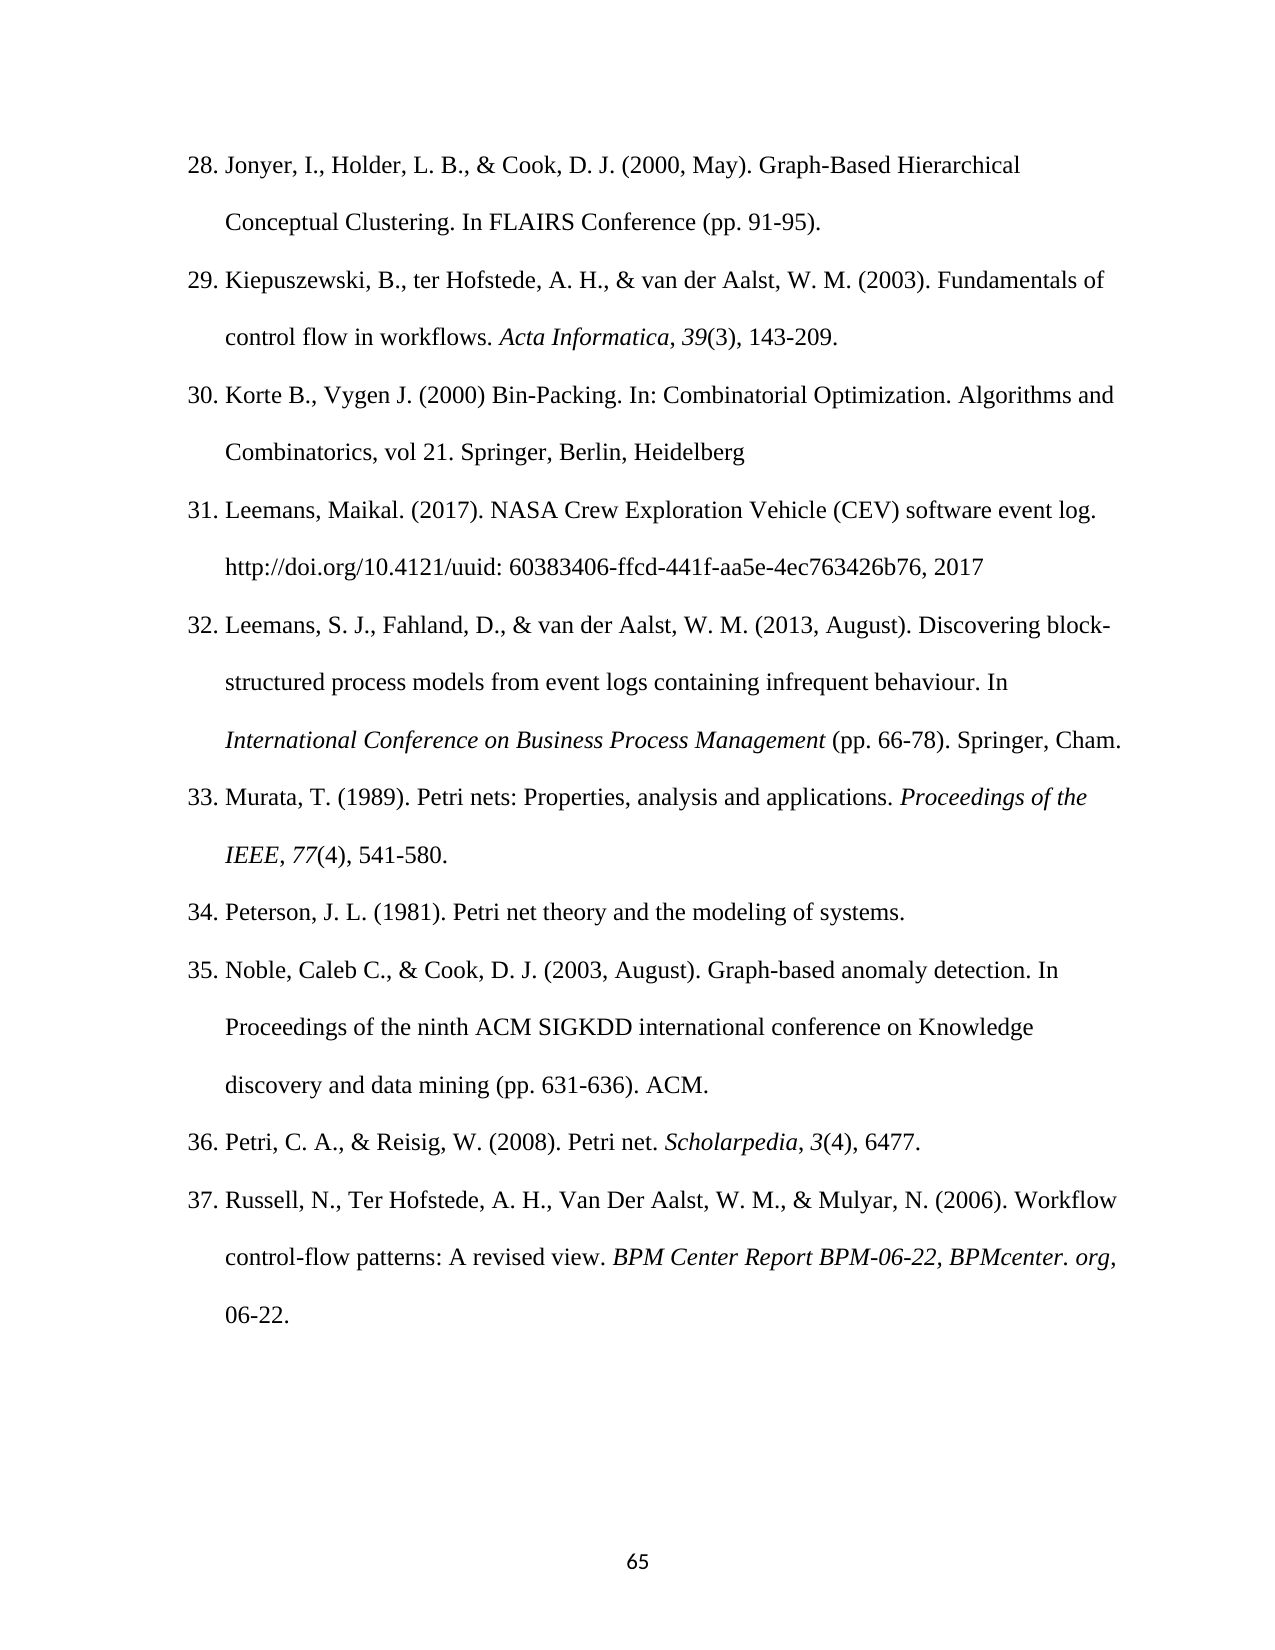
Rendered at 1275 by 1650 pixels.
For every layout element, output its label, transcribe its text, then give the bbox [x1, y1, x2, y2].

list Leemans, S. J., Fahland, D., & van der Aalst, W. M. (2013, August). Discovering block-structured process models from event logs containing infrequent behaviour. In International Conference on Business Process Management (pp. 66-78). Springer, Cham. [187, 610, 1125, 754]
list Korte B., Vygen J. (2000) Bin-Packing. In: Combinatorial Optimization. Algorithms and Combinatorics, vol 21. Springer, Berlin, Heidelberg [187, 380, 1125, 466]
list Noble, Caleb C., & Cook, D. J. (2003, August). Graph-based anomaly detection. In Proceedings of the ninth ACM SIGKDD international conference on Knowledge discovery and data mining (pp. 631-636). ACM. [187, 955, 1125, 1099]
list Jonyer, I., Holder, L. B., & Cook, D. J. (2000, May). Graph-Based Hierarchical Conceptual Clustering. In FLAIRS Conference (pp. 91-95). [187, 150, 1125, 236]
list Kiepuszewski, B., ter Hofstede, A. H., & van der Aalst, W. M. (2003). Fundamentals of control flow in workflows. Acta Informatica, 39(3), 143-209. [187, 265, 1125, 351]
list Murata, T. (1989). Petri nets: Properties, analysis and applications. Proceedings of the IEEE, 77(4), 541-580. [187, 782, 1125, 869]
list Russell, N., Ter Hofstede, A. H., Van Der Aalst, W. M., & Mulyar, N. (2006). Workflow control-flow patterns: A revised view. BPM Center Report BPM-06-22, BPMcenter. org, 06-22. [187, 1185, 1125, 1329]
list Petri, C. A., & Reisig, W. (2008). Petri net. Scholarpedia, 3(4), 6477. [187, 1127, 1125, 1156]
list Leemans, Maikal. (2017). NASA Crew Exploration Vehicle (CEV) software event log. http://doi.org/10.4121/uuid: 60383406-ffcd-441f-aa5e-4ec763426b76, 2017 [187, 495, 1125, 581]
list Peterson, J. L. (1981). Petri net theory and the modeling of systems. [187, 897, 1125, 926]
